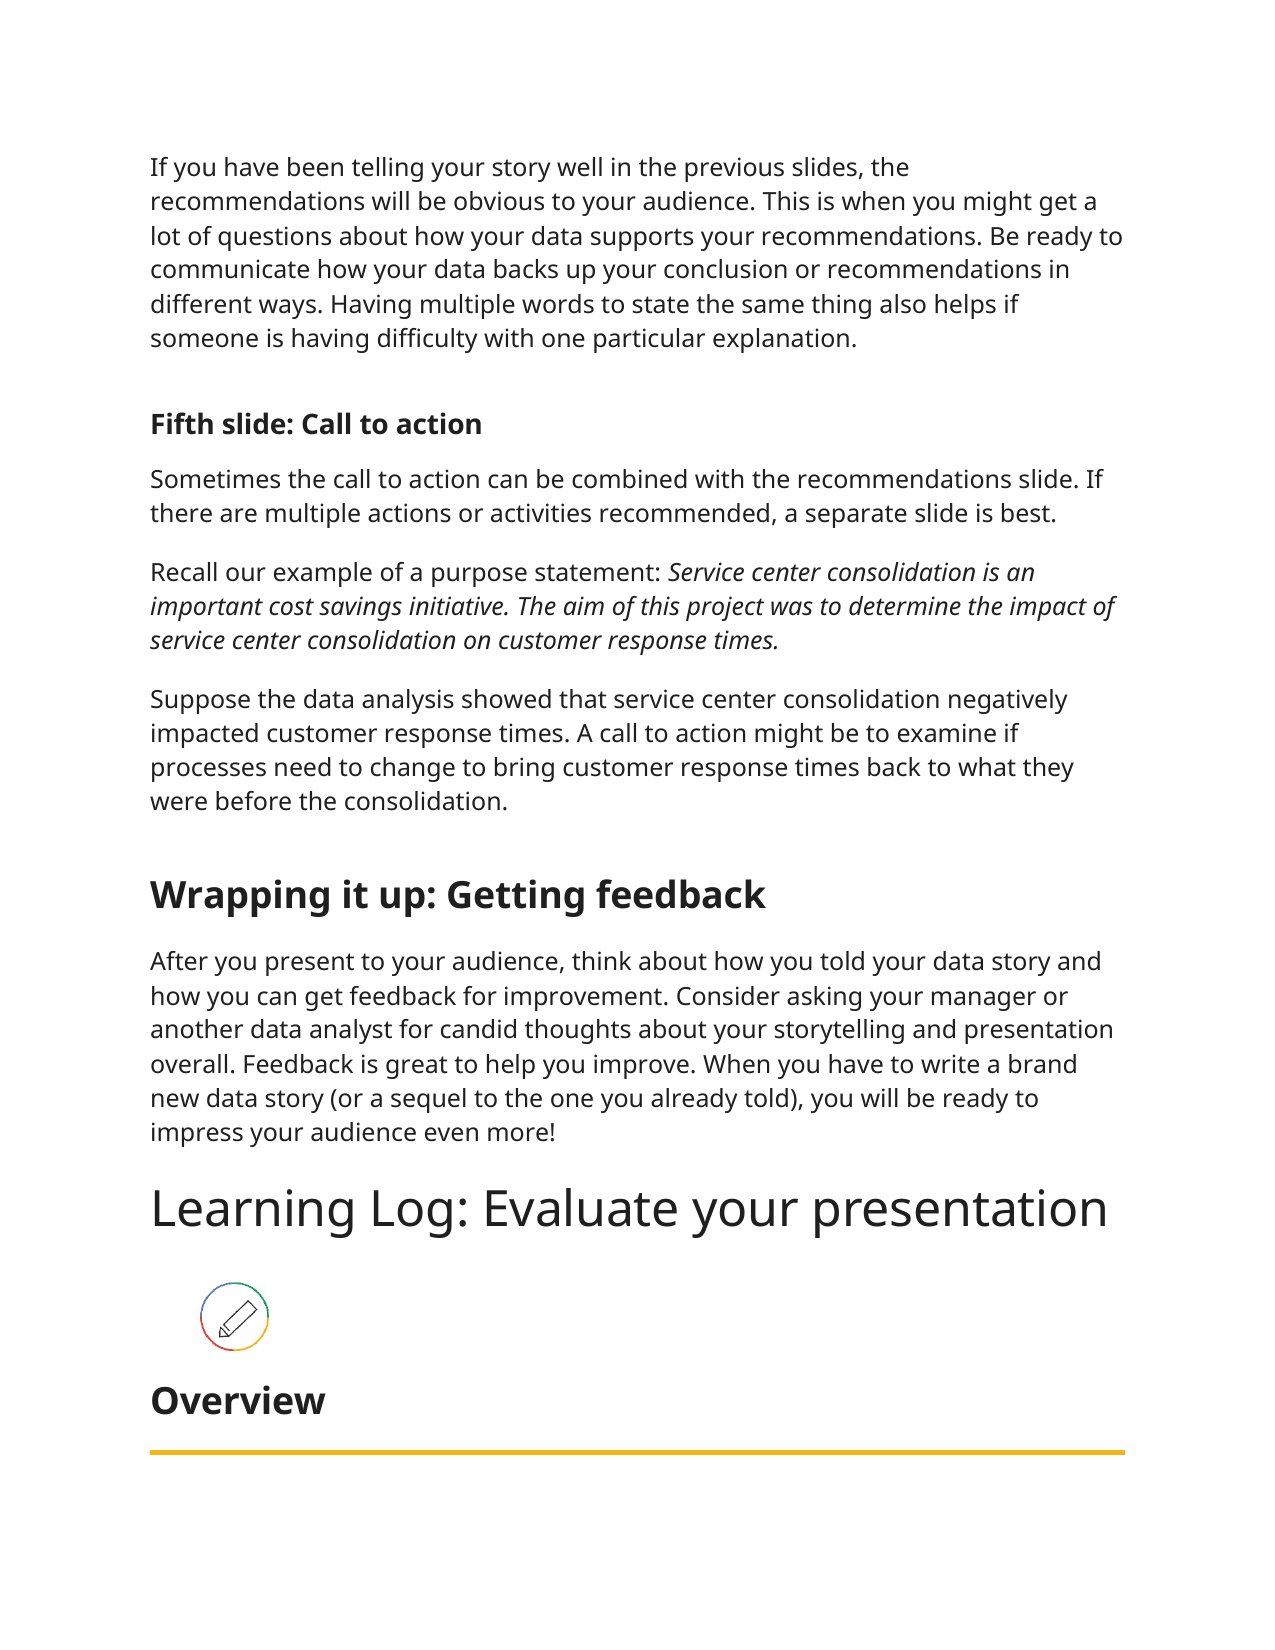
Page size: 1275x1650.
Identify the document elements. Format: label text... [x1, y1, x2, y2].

text Wrapping it up: Getting feedback [150, 868, 1125, 919]
text Overview [150, 1375, 1125, 1425]
text Recall our example of a purpose statement: Service center consolidation is an important cost savings initiative. The aim of this project was to determine the impact of service center consolidation on customer response times. [150, 554, 1125, 657]
picture [150, 1258, 1125, 1375]
text If you have been telling your story well in the previous slides, the recommendations will be obvious to your audience. This is when you might get a lot of questions about how your data supports your recommendations. Be ready to communicate how your data backs up your conclusion or recommendations in different ways. Having multiple words to state the same thing also helps if someone is having difficulty with one particular explanation. [150, 150, 1125, 354]
text Suppose the data analysis showed that service center consolidation negatively impacted customer response times. A call to action might be to examine if processes need to change to bring customer response times back to what they were before the consolidation. [150, 682, 1125, 818]
text After you present to your audience, think about how you told your data story and how you can get feedback for improvement. Consider asking your manager or another data analyst for candid thoughts about your storytelling and presentation overall. Feedback is great to help you improve. When you have to write a brand new data story (or a sequel to the one you already told), you will be ready to impress your audience even more! [150, 944, 1125, 1148]
picture [150, 1450, 1125, 1455]
text Fifth slide: Call to action [150, 404, 1125, 443]
text Learning Log: Evaluate your presentation [150, 1173, 1125, 1242]
text Sometimes the call to action can be combined with the recommendations slide. If there are multiple actions or activities recommended, a separate slide is best. [150, 461, 1125, 529]
